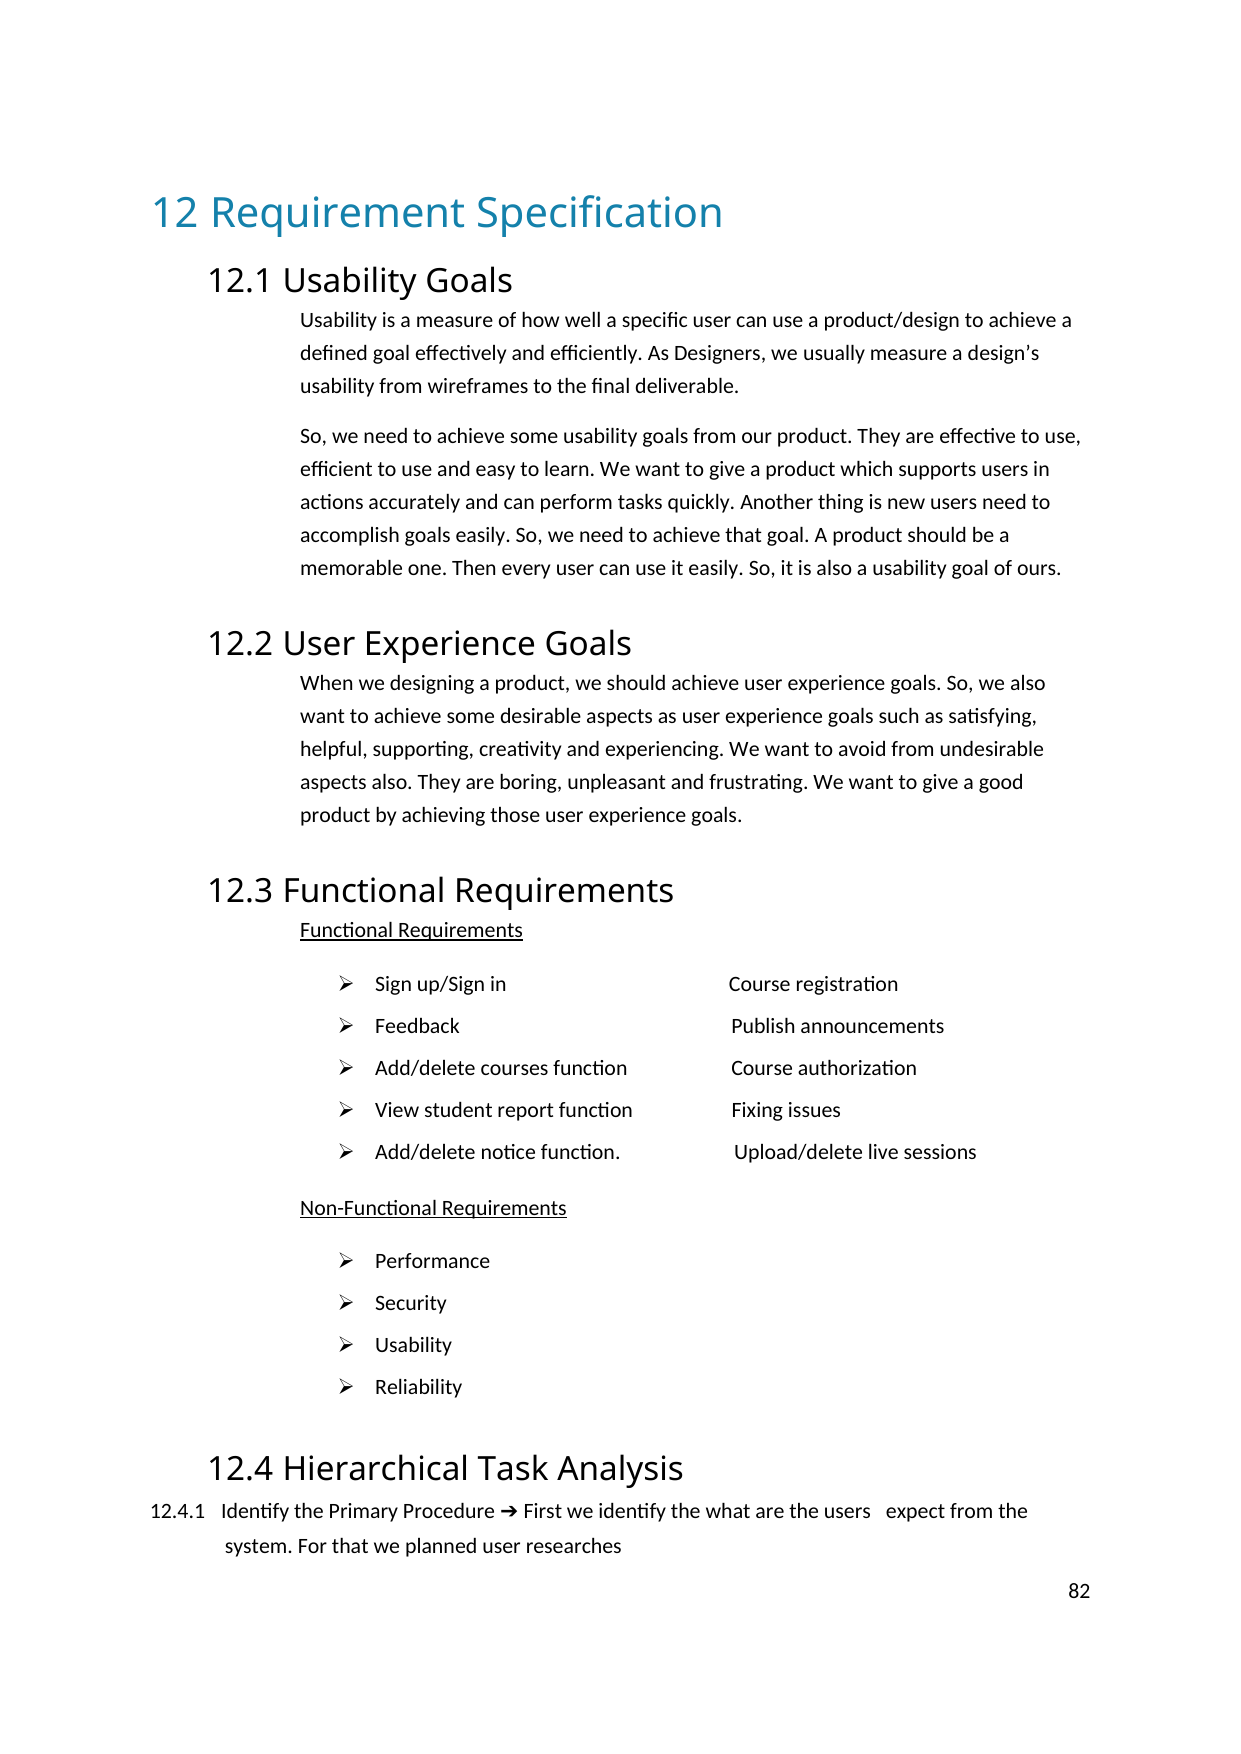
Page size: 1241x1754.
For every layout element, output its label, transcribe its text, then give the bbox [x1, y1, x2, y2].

text 12.4.1 Identify the Primary Procedure ➔ First we identify the what are the users expect from the system. For that we planned user researches [149, 1495, 1086, 1558]
list Sign up/Sign in Course registration [337, 970, 1086, 996]
list Performance [337, 1247, 1086, 1273]
list Add/delete courses function Course authorization [337, 1054, 1086, 1081]
text Usability is a measure of how well a specific user can use a product/design to achieve a defined goal effectively and efficiently. As Designers, we usually measure a design’s usability from wireframes to the final deliverable. [300, 306, 1086, 399]
list Feedback Publish announcements [337, 1012, 1086, 1039]
text So, we need to achieve some usability goals from our product. They are effective to use, efficient to use and easy to learn. We want to give a product which supports users in actions accurately and can perform tasks quickly. Another thing is new users need to accomplish goals easily. So, we need to achieve that goal. A product should be a memorable one. Then every user can use it easily. So, it is also a usability goal of ours. [300, 422, 1086, 581]
list Reliability [337, 1373, 1086, 1400]
text Non-Functional Requirements [300, 1194, 1090, 1221]
subtitle 12.2 User Experience Goals [207, 619, 1090, 665]
list Add/delete notice function. Upload/delete live sessions [337, 1138, 1086, 1165]
list View student report function Fixing issues [337, 1096, 1086, 1123]
subtitle 12.1 Usability Goals [207, 257, 1090, 302]
list Security [337, 1289, 1086, 1315]
list Usability [337, 1331, 1086, 1358]
subtitle 12.4 Hierarchical Task Analysis [207, 1444, 1090, 1490]
subtitle 12.3 Functional Requirements [207, 867, 1090, 912]
text Functional Requirements [300, 917, 1090, 943]
text When we designing a product, we should achieve user experience goals. So, we also want to achieve some desirable aspects as user experience goals such as satisfying, helpful, supporting, creativity and experiencing. We want to avoid from undesirable aspects also. They are boring, unpleasant and frustrating. We want to give a good product by achieving those user experience goals. [300, 669, 1086, 828]
subtitle 12 Requirement Specification [151, 183, 1090, 240]
